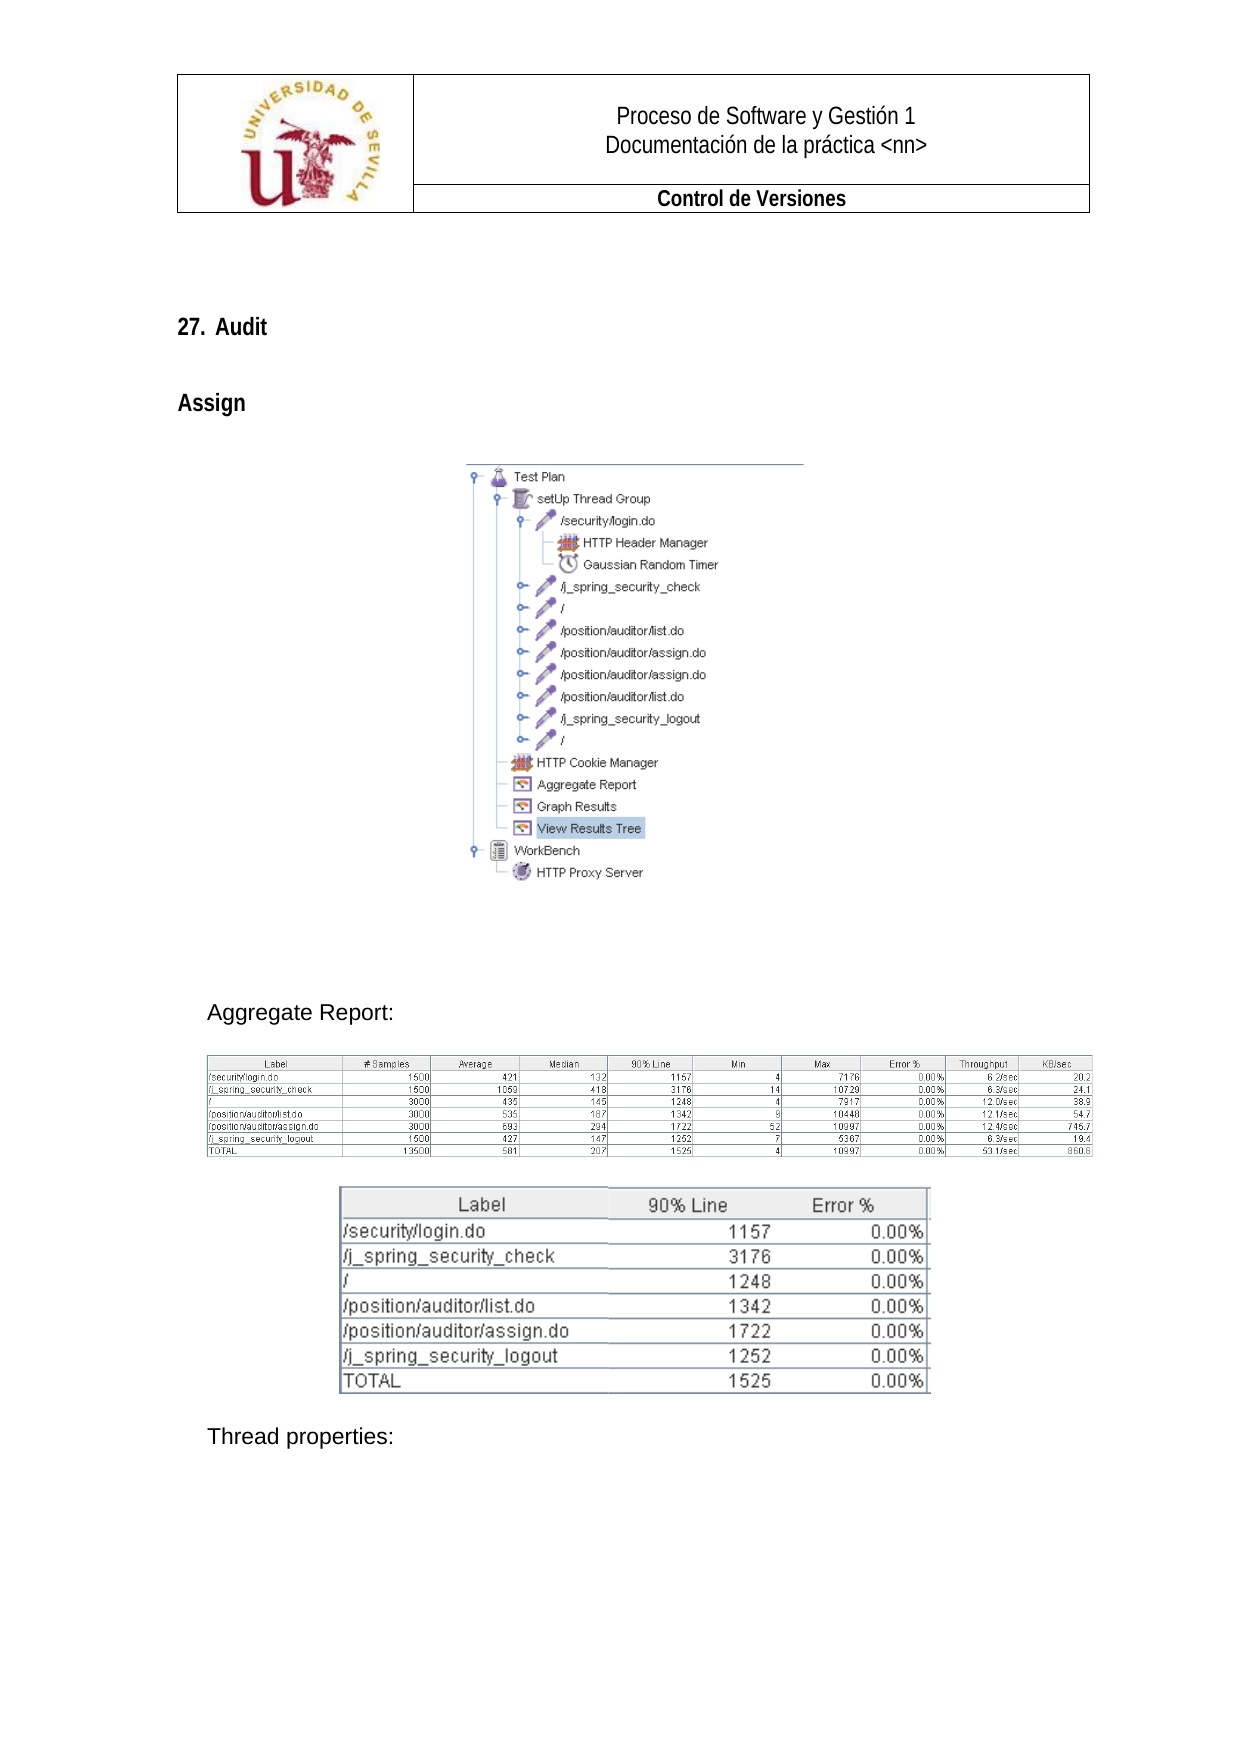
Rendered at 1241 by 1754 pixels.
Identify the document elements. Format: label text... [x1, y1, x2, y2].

picture [339, 1186, 931, 1394]
text Thread properties: [177, 1423, 1063, 1449]
text Aggregate Report: [177, 999, 1063, 1025]
picture [206, 1055, 1093, 1157]
picture [240, 79, 381, 208]
subtitle Audit [177, 312, 1063, 341]
subtitle Assign [177, 388, 1063, 417]
picture [466, 464, 804, 913]
